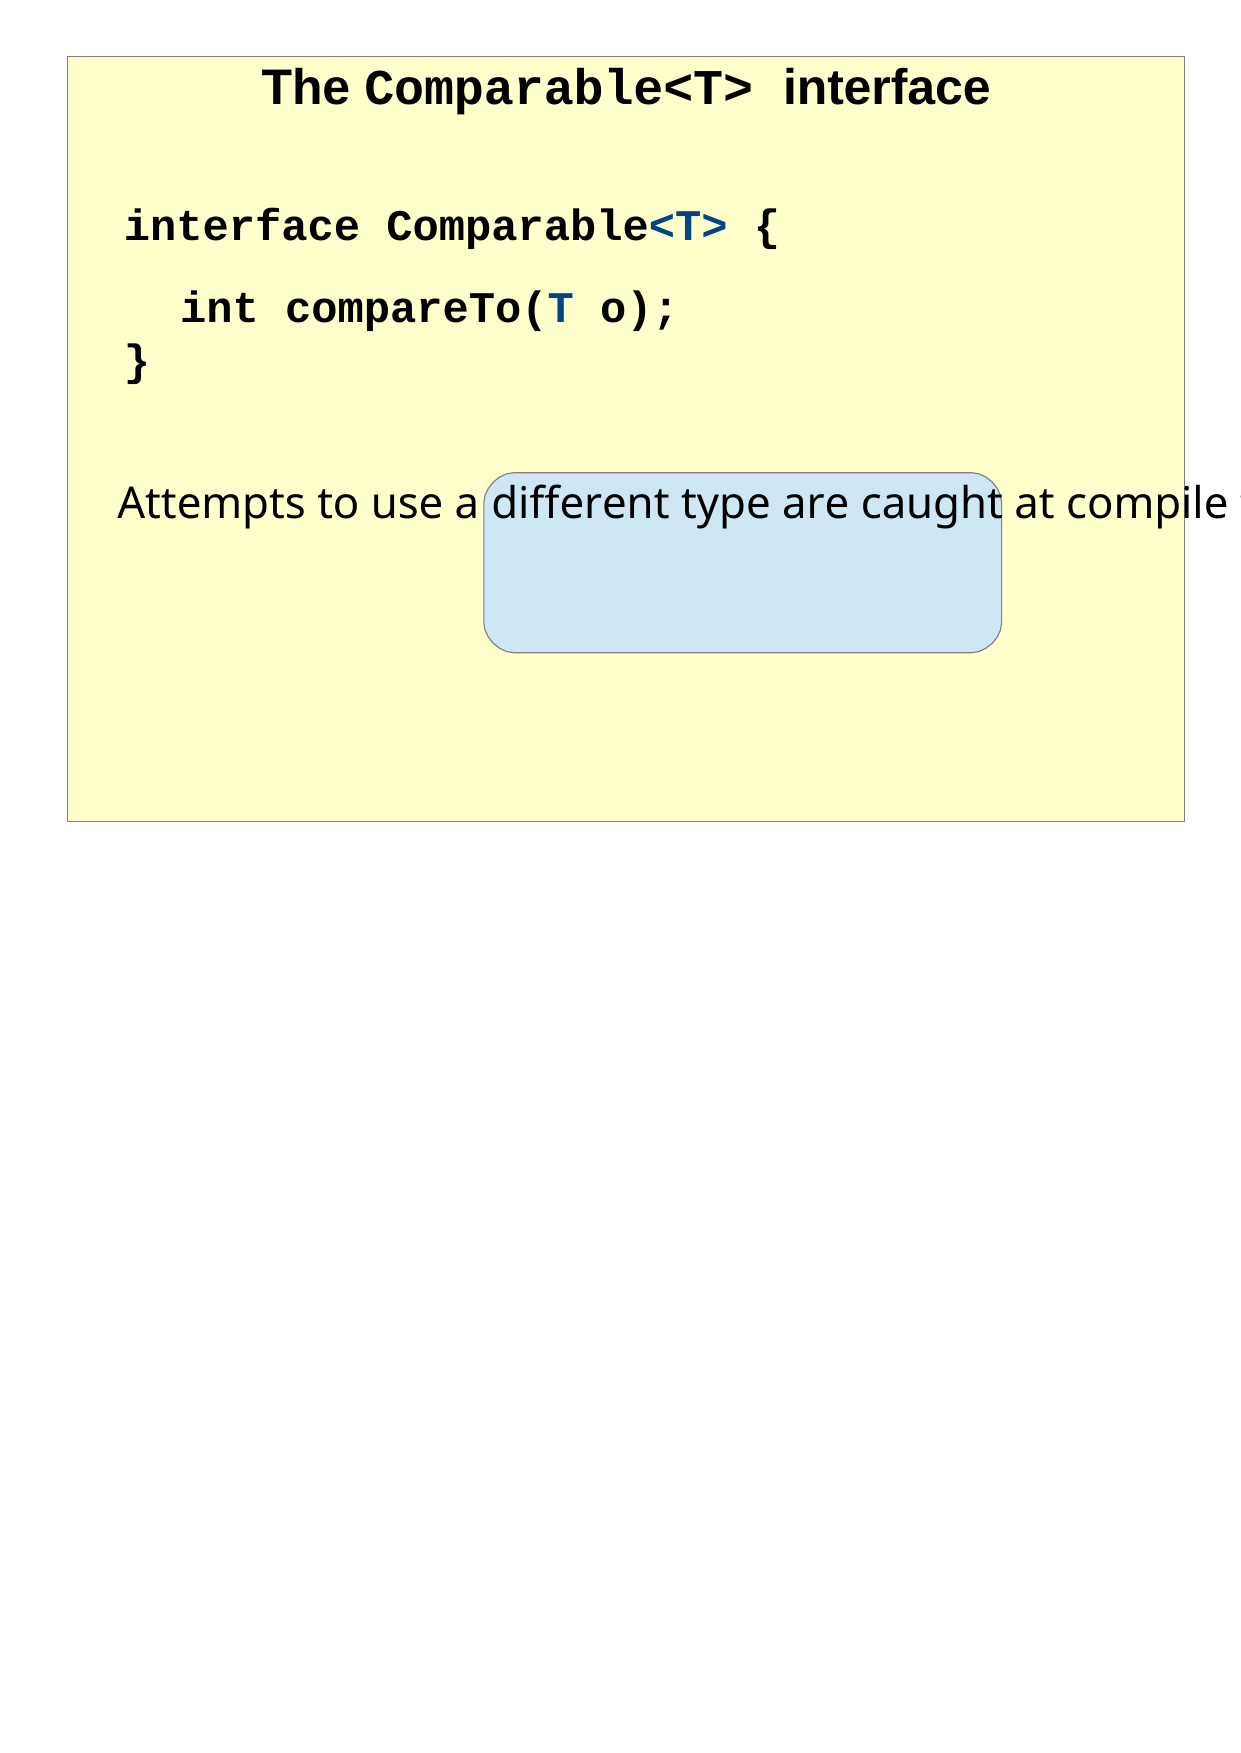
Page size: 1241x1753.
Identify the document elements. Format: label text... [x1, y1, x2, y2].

text interface Comparable<T> { int compareTo(T o); [124, 171, 783, 336]
text } [124, 339, 1205, 389]
text The Comparable<T> interface [134, 57, 1117, 119]
